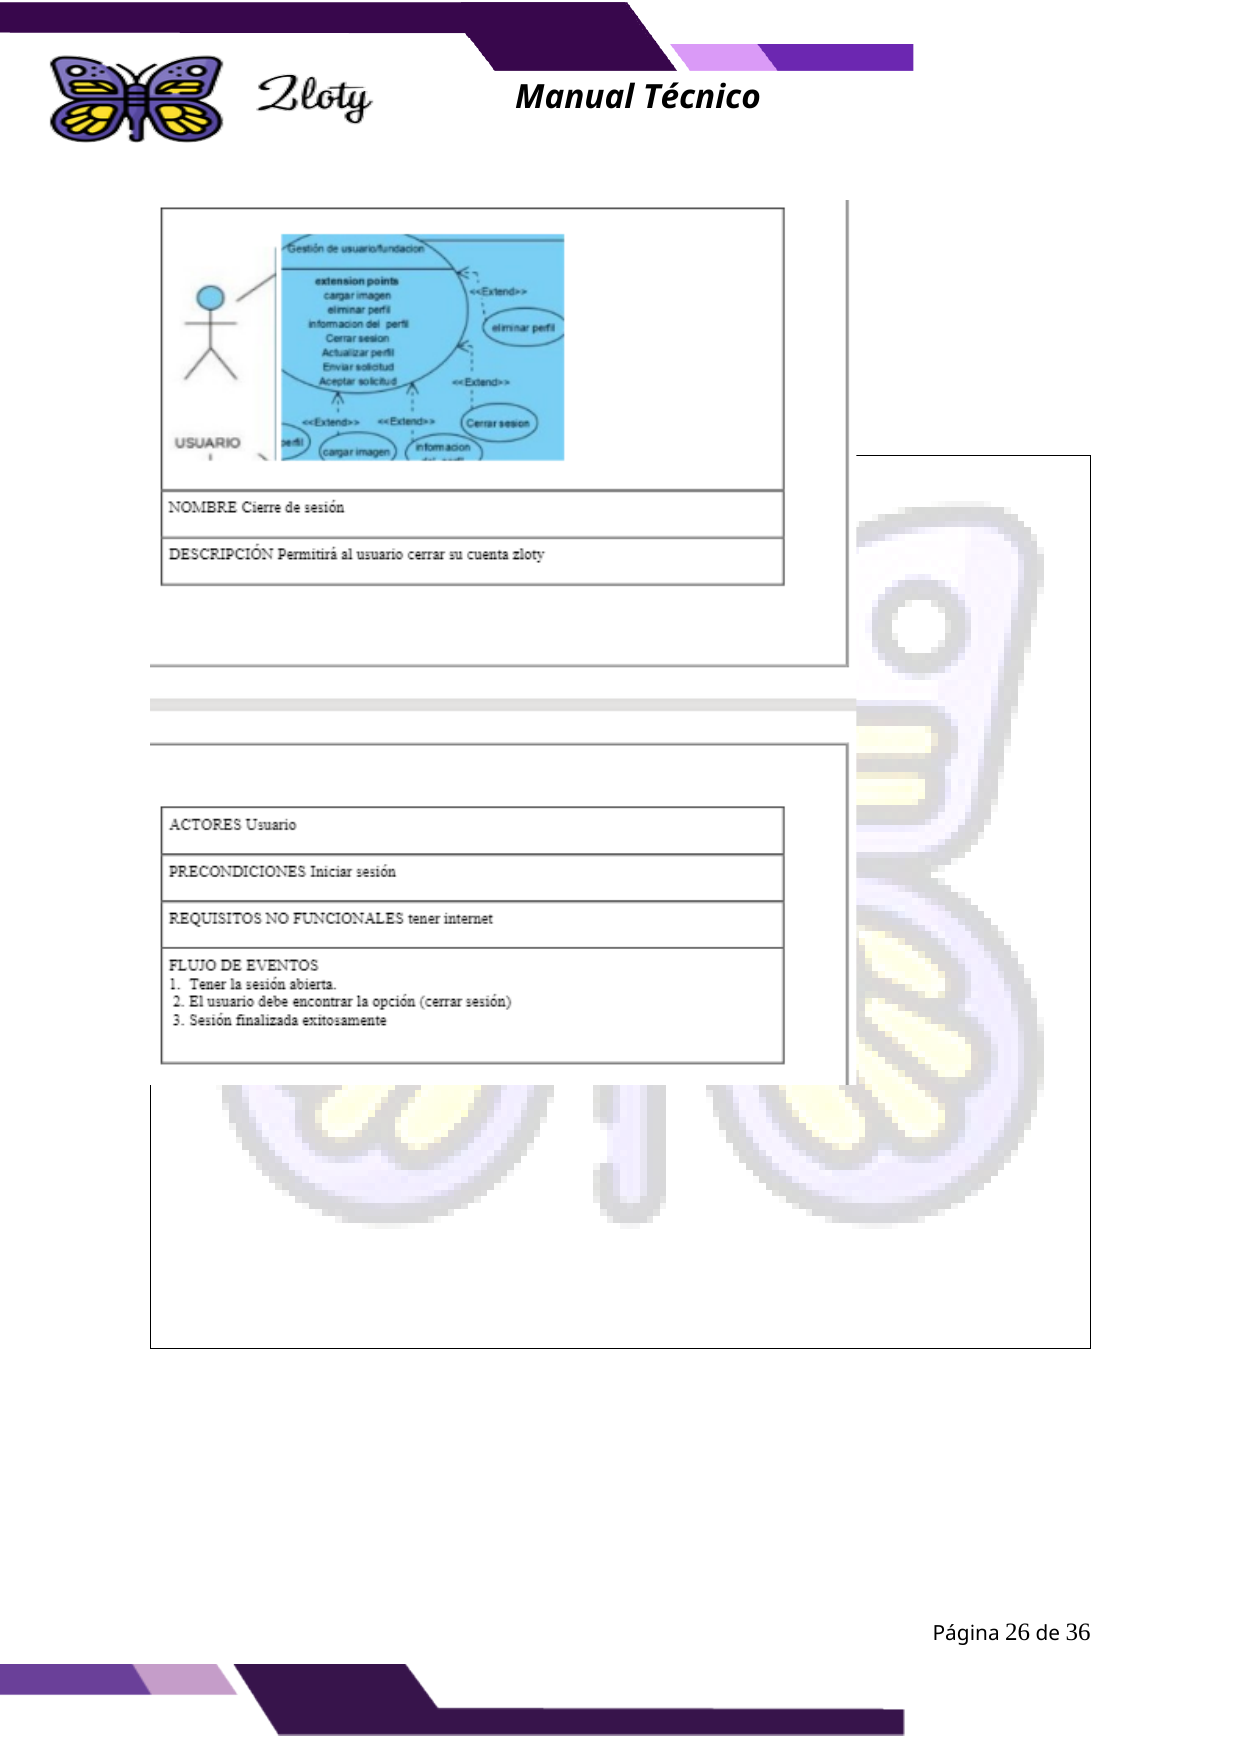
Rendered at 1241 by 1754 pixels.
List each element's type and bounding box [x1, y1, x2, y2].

picture [0, 1664, 905, 1736]
picture [0, 2, 914, 166]
picture [150, 200, 857, 1085]
